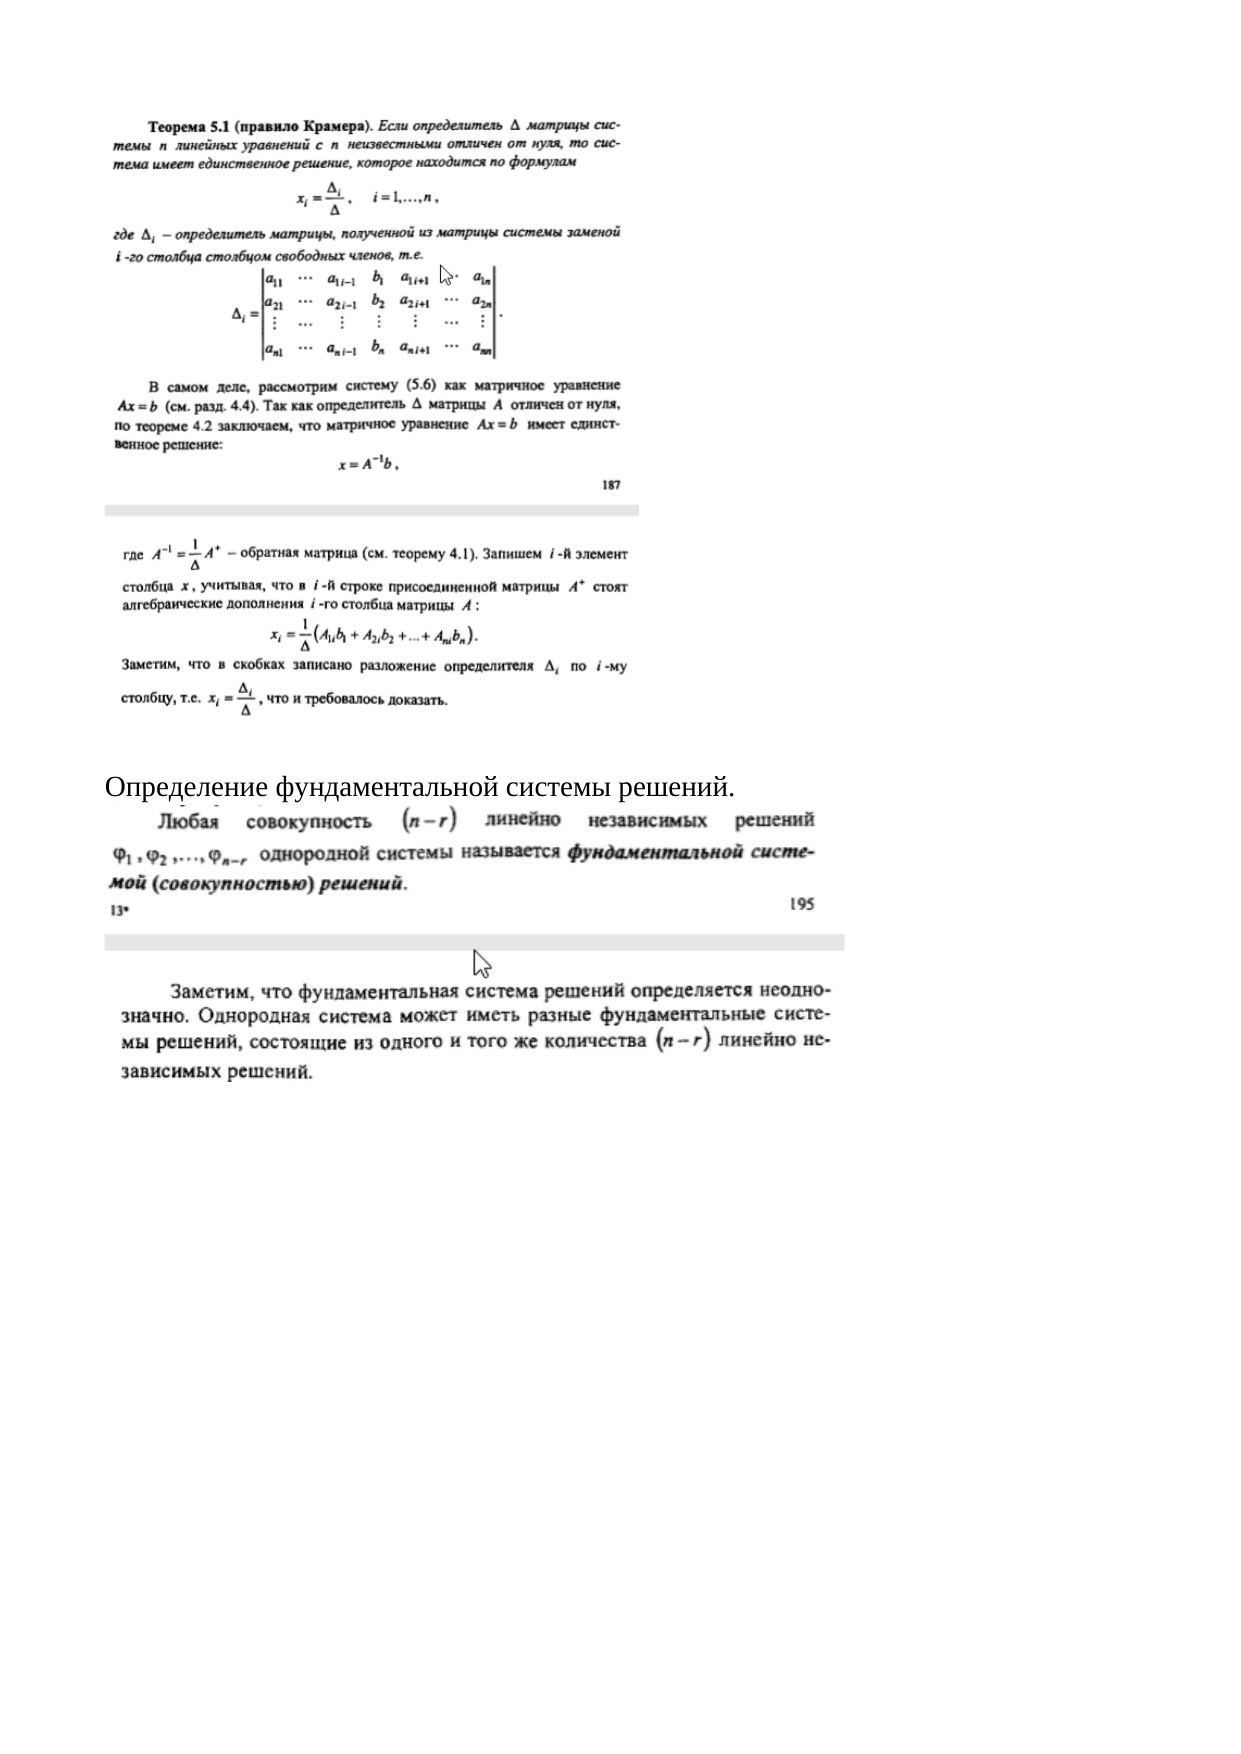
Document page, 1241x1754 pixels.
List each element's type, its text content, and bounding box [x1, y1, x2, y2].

picture [104, 805, 845, 1082]
picture [104, 118, 639, 731]
list Определение фундаментальной системы решений. [104, 769, 1181, 803]
